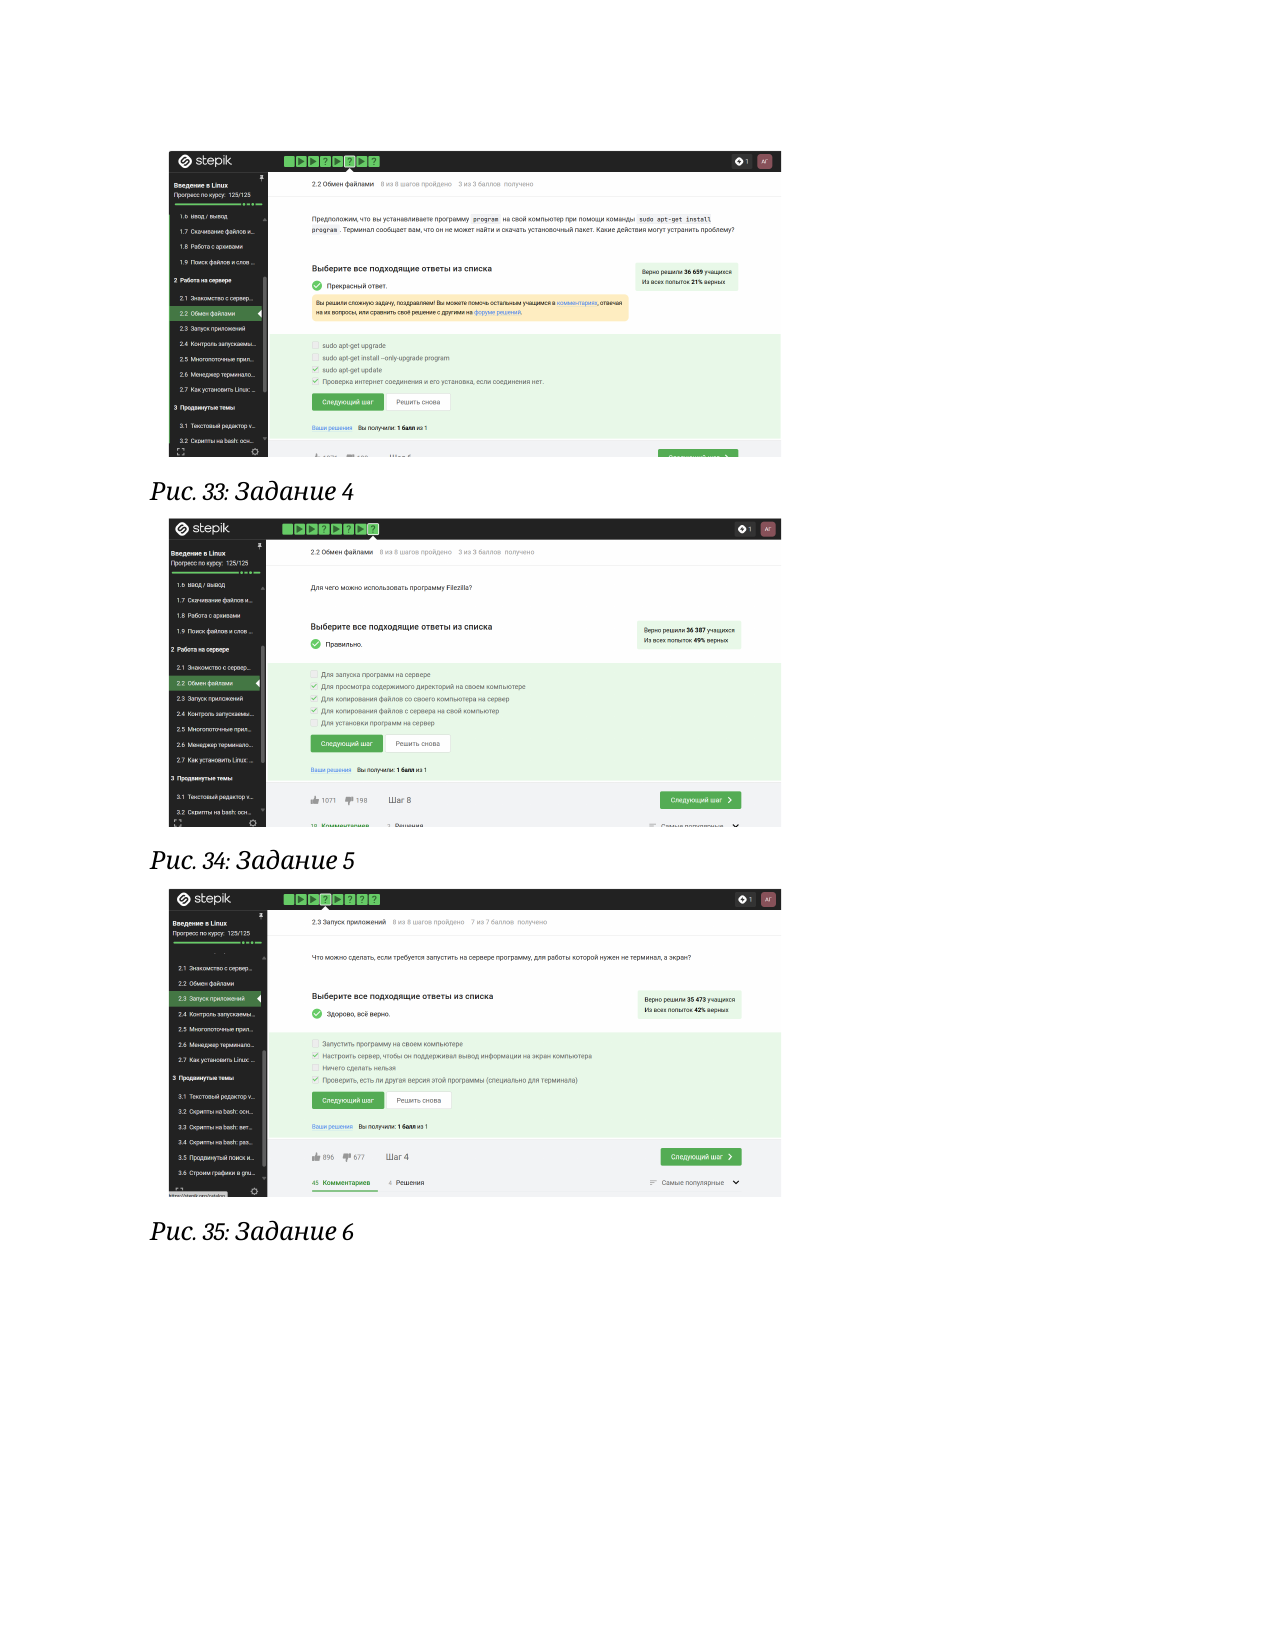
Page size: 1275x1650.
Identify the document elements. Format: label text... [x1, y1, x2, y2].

text Рис. 34: Задание 5 [150, 847, 1125, 876]
picture [168, 150, 782, 457]
text Рис. 33: Задание 4 [150, 478, 1125, 506]
picture [168, 518, 782, 827]
text Рис. 35: Задание 6 [150, 1218, 1125, 1246]
picture [168, 888, 782, 1197]
